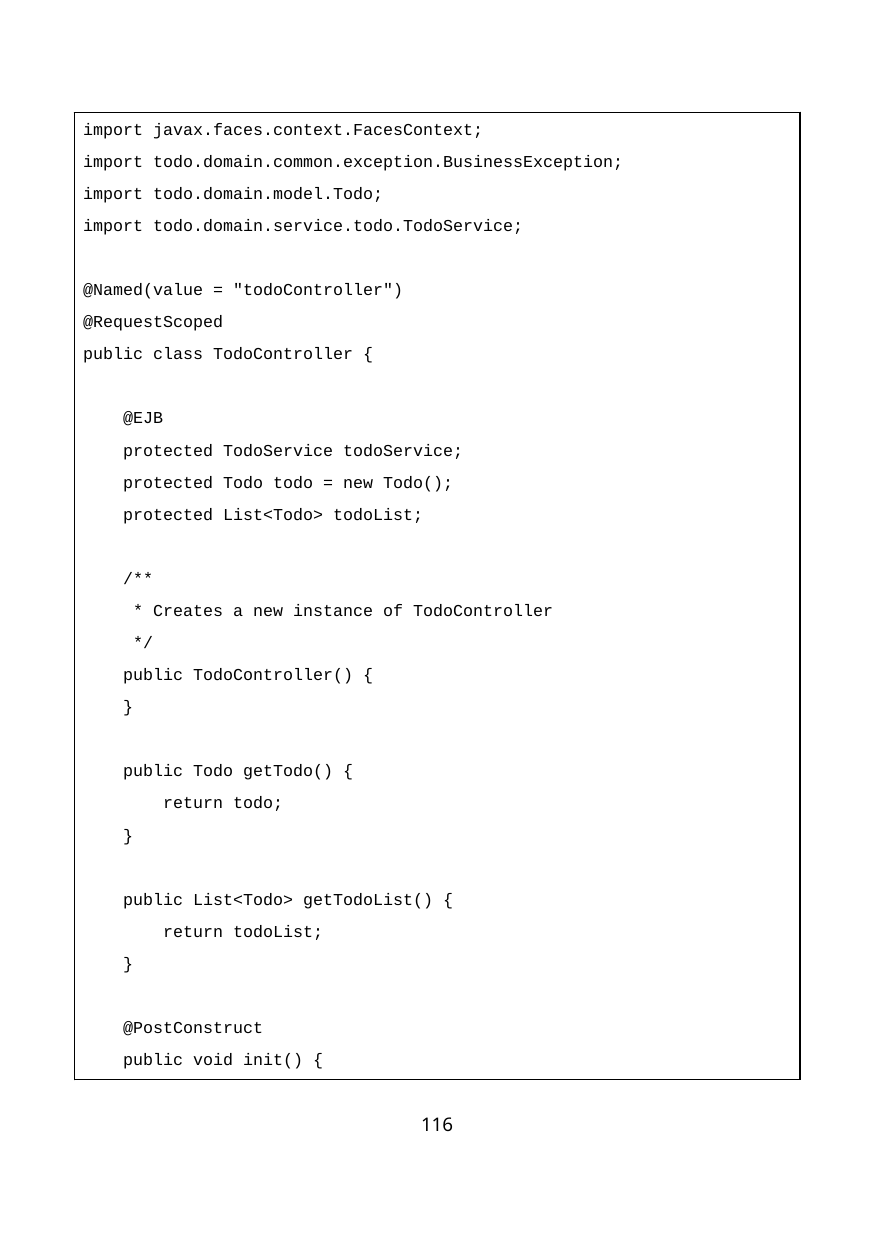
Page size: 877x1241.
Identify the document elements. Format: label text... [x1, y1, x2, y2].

text import todo.domain.common.exception.BusinessException; [83, 147, 791, 179]
text return todo; [83, 788, 791, 821]
text public Todo getTodo() { [83, 756, 791, 788]
text import todo.domain.service.todo.TodoService; [83, 211, 791, 243]
text @RequestScoped [83, 307, 791, 339]
text * Creates a new instance of TodoController [83, 596, 791, 628]
text import javax.faces.context.FacesContext; [75, 113, 799, 147]
text } [83, 692, 791, 724]
text protected List<Todo> todoList; [83, 500, 791, 532]
text import todo.domain.model.Todo; [83, 179, 791, 211]
text @EJB [83, 403, 791, 436]
text public class TodoController { [83, 339, 791, 371]
text */ [83, 628, 791, 660]
text protected Todo todo = new Todo(); [83, 468, 791, 500]
text return todoList; [83, 917, 791, 949]
text public List<Todo> getTodoList() { [83, 885, 791, 917]
text protected TodoService todoService; [83, 436, 791, 468]
text } [83, 821, 791, 853]
text /** [83, 564, 791, 596]
text @Named(value = "todoController") [83, 275, 791, 307]
text public TodoController() { [83, 660, 791, 692]
text @PostConstruct [83, 1013, 791, 1042]
text } [83, 949, 791, 981]
text public void init() { [75, 1042, 799, 1079]
